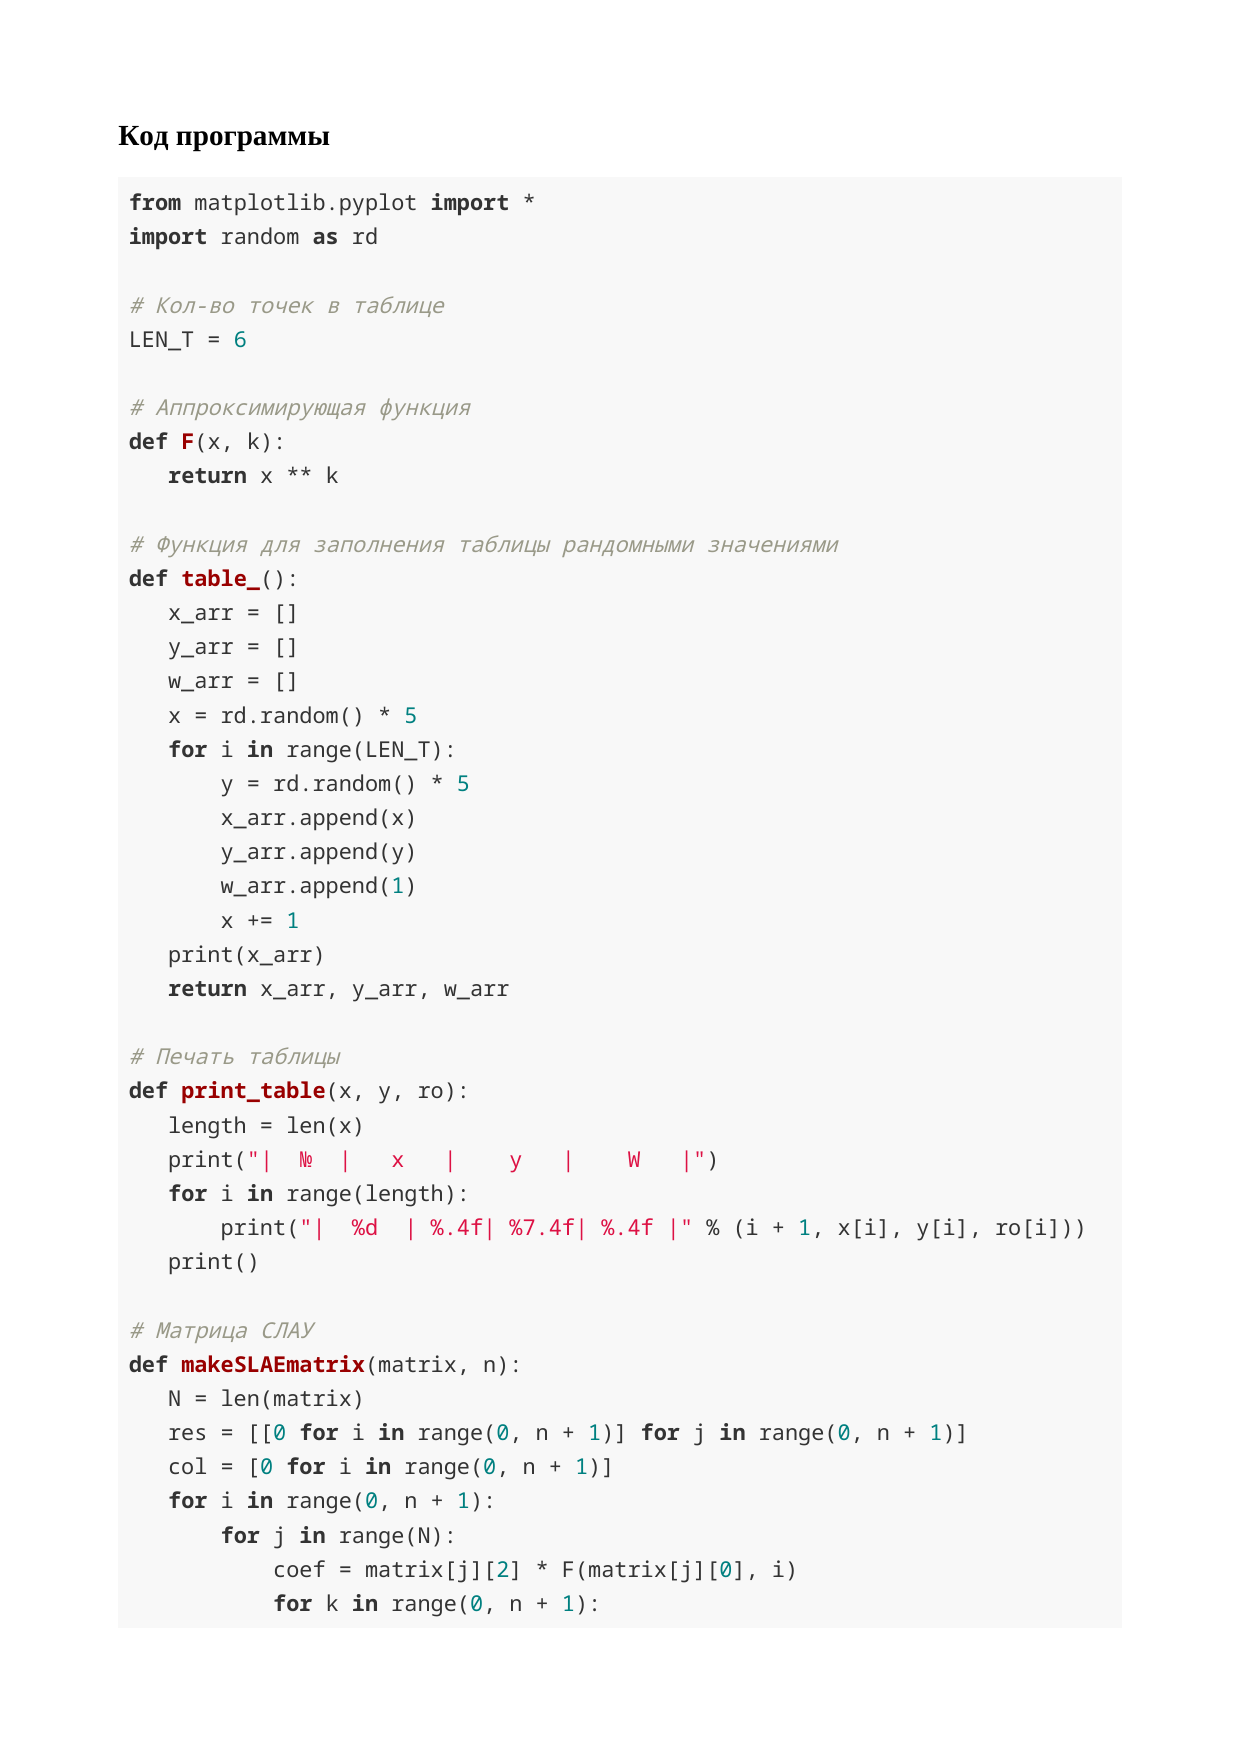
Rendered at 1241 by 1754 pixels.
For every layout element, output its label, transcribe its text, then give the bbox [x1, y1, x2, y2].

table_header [118, 177, 1122, 1628]
subtitle Код программы [118, 118, 1122, 152]
